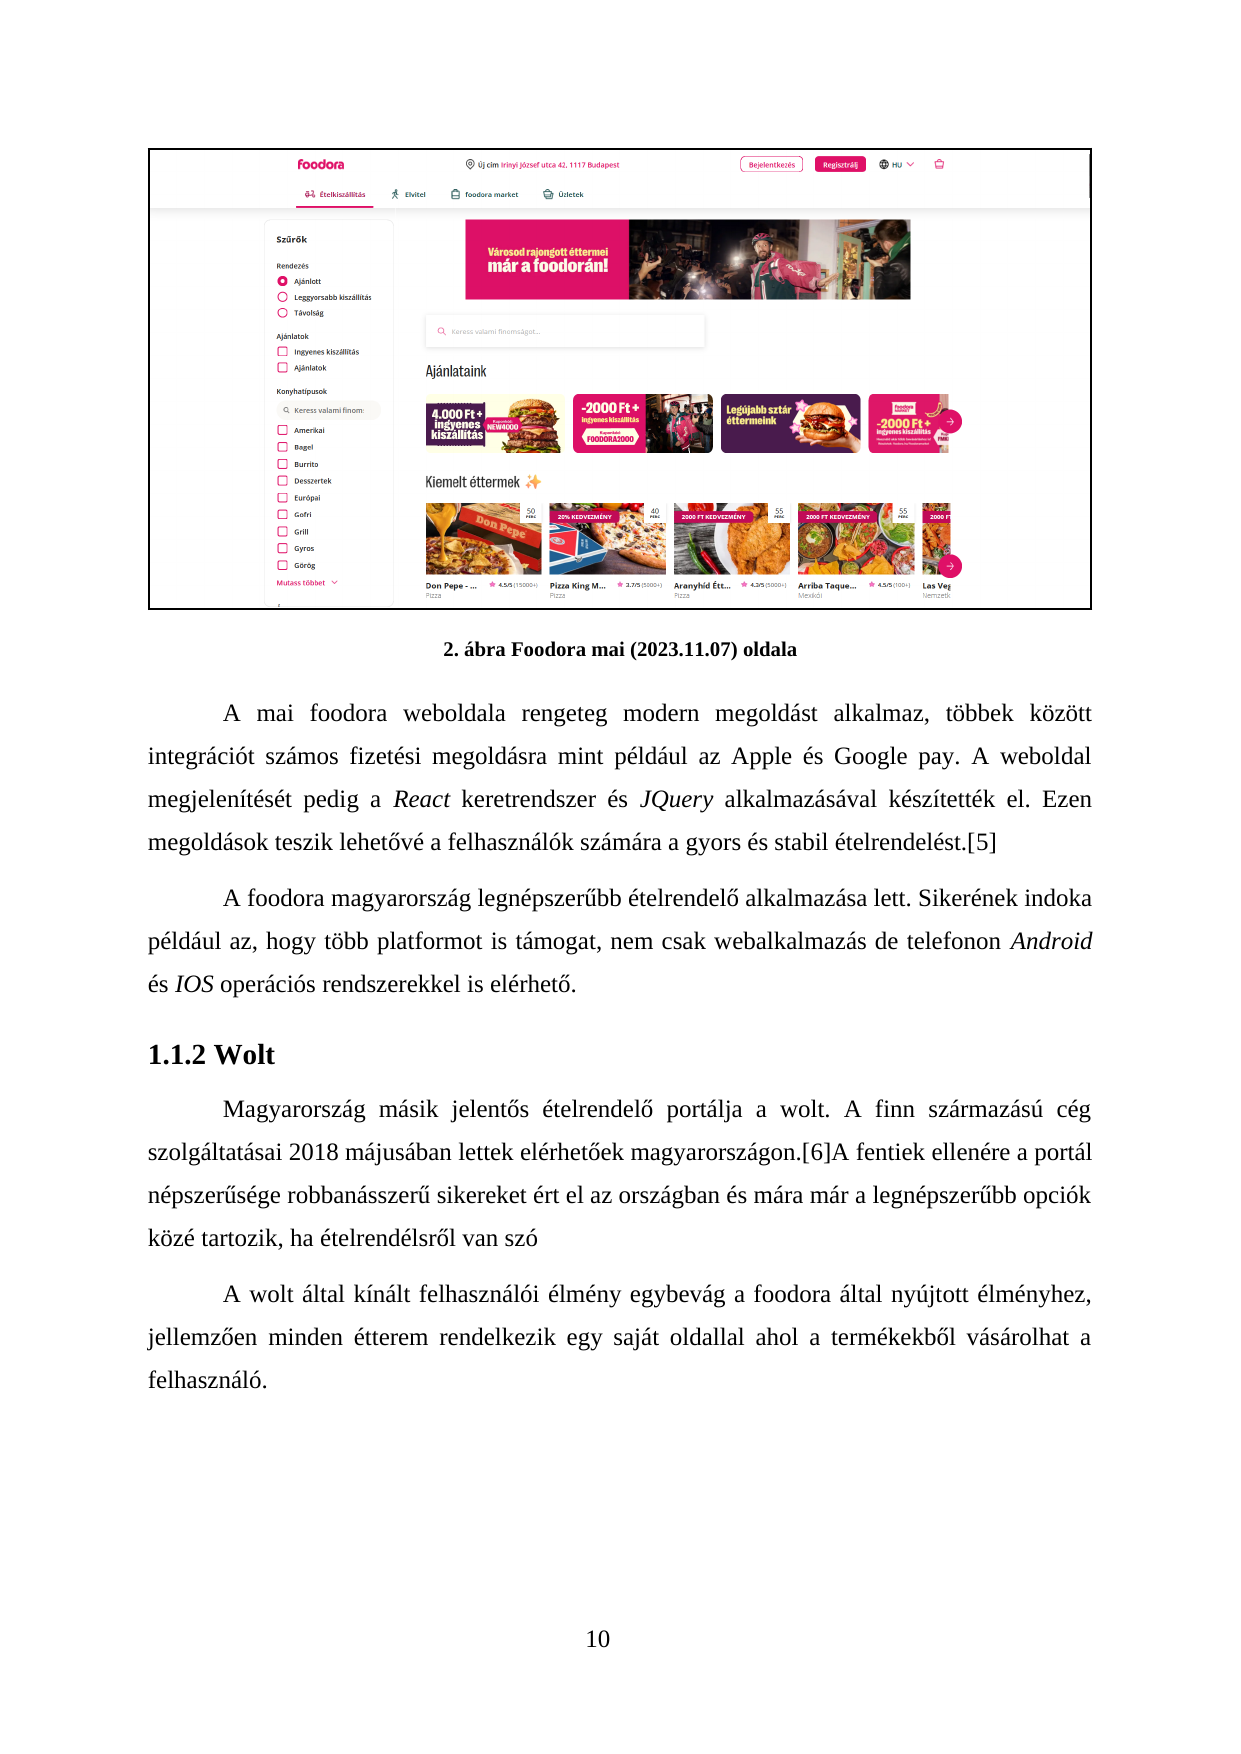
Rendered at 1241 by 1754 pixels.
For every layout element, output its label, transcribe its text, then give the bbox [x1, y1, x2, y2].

text 2. ábra Foodora mai (2023.11.07) oldala [148, 637, 1092, 661]
text A mai foodora weboldala rengeteg modern megoldást alkalmaz, többek között integrációt számos fizetési megoldásra mint például az Apple és Google pay. A weboldal megjelenítését pedig a React keretrendszer és JQuery alkalmazásával készítették el. Ezen megoldások teszik lehetővé a felhasználók számára a gyors és stabil ételrendelést.[] [148, 698, 1092, 856]
subtitle Wolt [148, 1037, 1092, 1071]
text Magyarország másik jelentős ételrendelő portálja a wolt. A finn származású cég szolgáltatásai 2018 májusában lettek elérhetőek magyarországon.[]A fentiek ellenére a portál népszerűsége robbanásszerű sikereket ért el az országban és mára már a legnépszerűbb opciók közé tartozik, ha ételrendélsről van szó [148, 1094, 1092, 1252]
text A wolt által kínált felhasználói élmény egybevág a foodora által nyújtott élményhez, jellemzően minden étterem rendelkezik egy saját oldallal ahol a termékekből vásárolhat a felhasználó. [148, 1279, 1092, 1394]
text A foodora magyarország legnépszerűbb ételrendelő alkalmazása lett. Sikerének indoka például az, hogy több platformot is támogat, nem csak webalkalmazás de telefonon Android és IOS operációs rendszerekkel is elérhető. [148, 883, 1092, 998]
picture [150, 150, 1090, 608]
